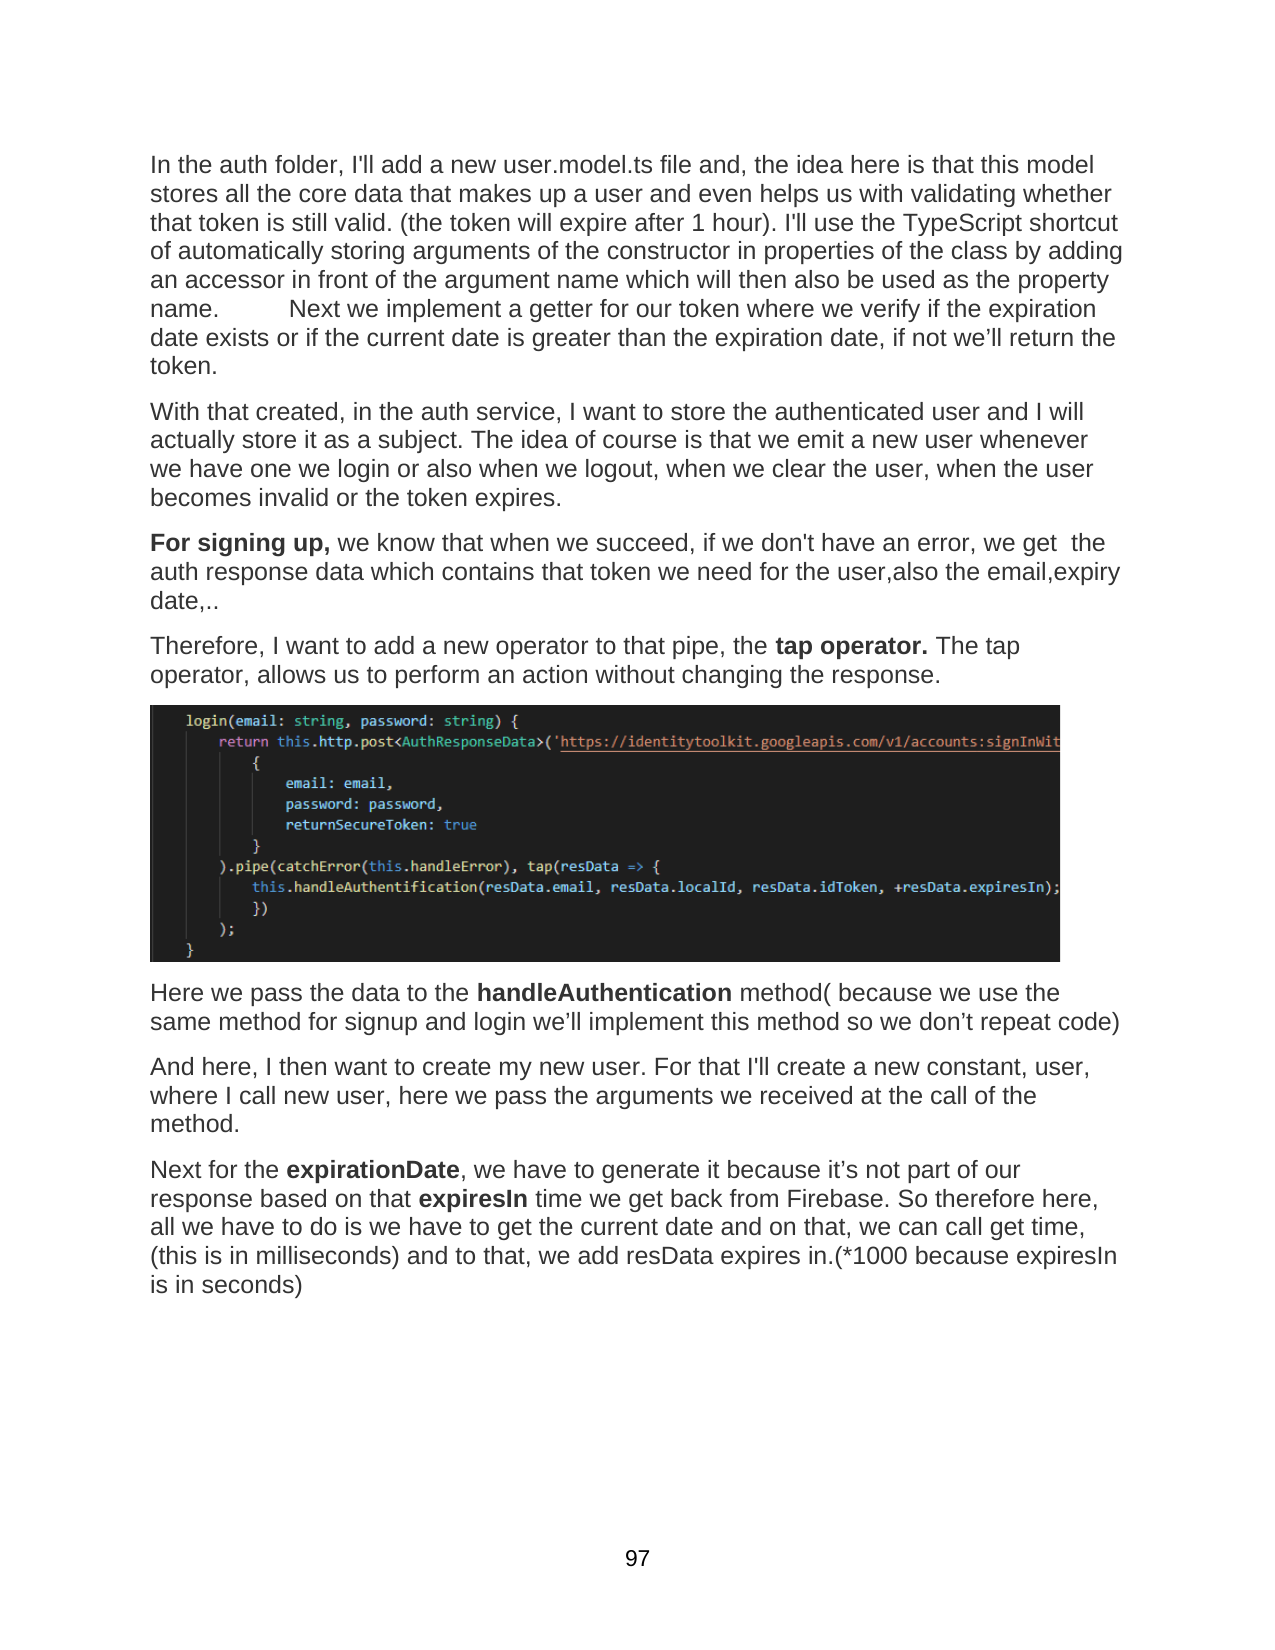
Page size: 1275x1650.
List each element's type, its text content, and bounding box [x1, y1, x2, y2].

picture [150, 705, 1061, 962]
text For signing up, we know that when we succeed, if we don't have an error, we get the auth response data which contains that token we need for the user,also the email,expiry date,.. [219, 528, 1125, 614]
text With that created, in the auth service, I want to store the authenticated user and I will actually store it as a subject. The idea of course is that we emit a new user whenever we have one we login or also when we logout, when we clear the user, when the user becomes invalid or the token expires. [563, 397, 1125, 512]
text In the auth folder, I'll add a new user.model.ts file and, the idea here is that this model stores all the core data that makes up a user and even helps us with validating whether that token is still valid. (the token will expire after 1 hour). I'll use the TypeScript shortcut of automatically storing arguments of the constructor in properties of the class by adding an accessor in front of the argument name which will then also be used as the property name. Next we implement a getter for our token where we verify if the expiration date exists or if the current date is greater than the expiration date, if not we’ll return the token. [150, 150, 1125, 380]
text Therefore, I want to add a new operator to that pipe, the tap operator. The tap operator, allows us to perform an action without changing the response. [942, 631, 1125, 689]
text And here, I then want to create my new user. For that I'll create a new constant, user, where I call new user, here we pass the arguments we received at the call of the method. [150, 1052, 1125, 1138]
text Next for the expirationDate, we have to generate it because it’s not part of our response based on that expiresIn time we get back from Firebase. So therefore here, all we have to do is we have to get the current date and on that, we can call get time,(this is in milliseconds) and to that, we add resData expires in.(*1000 because expiresIn is in seconds) [150, 1155, 1125, 1299]
